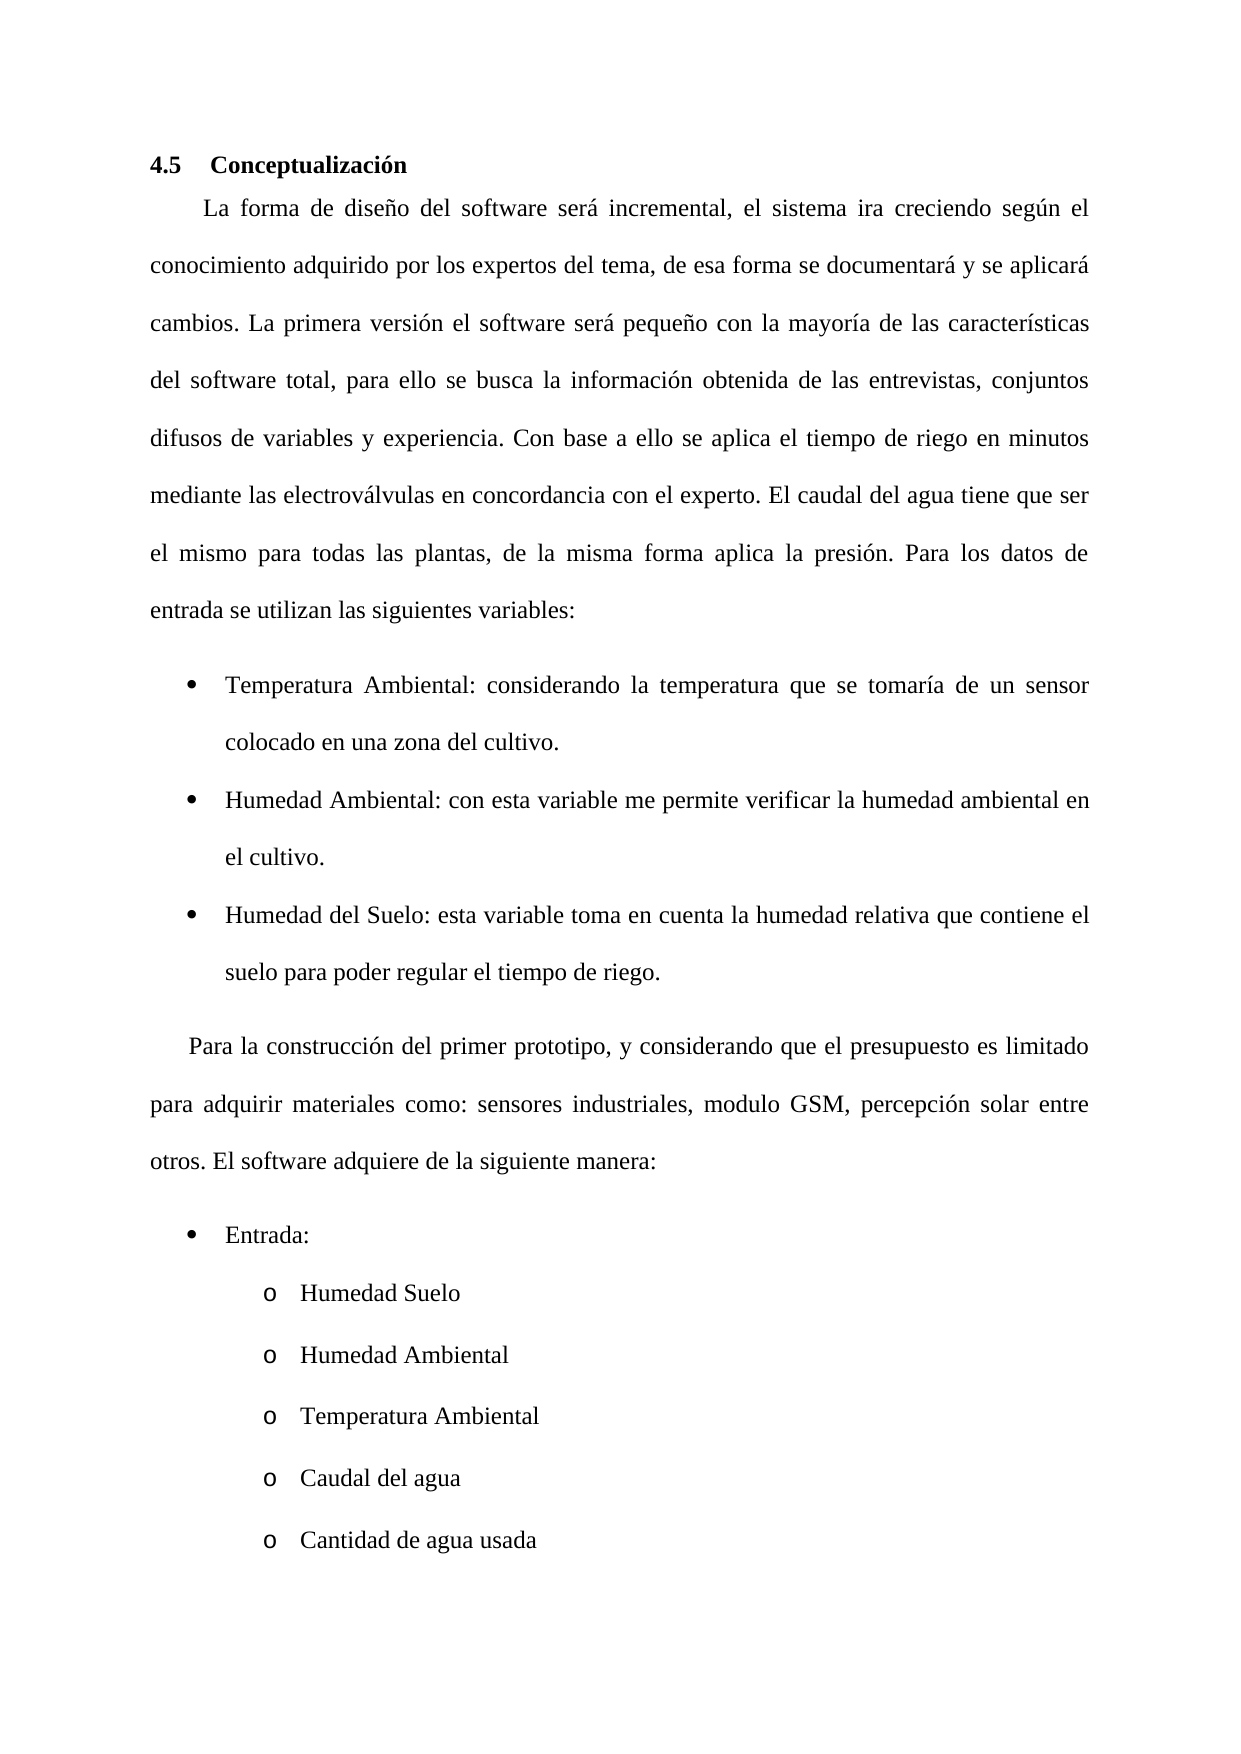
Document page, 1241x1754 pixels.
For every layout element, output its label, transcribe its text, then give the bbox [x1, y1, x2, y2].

subtitle Conceptualización [150, 150, 1090, 179]
list Caudal del agua [262, 1463, 1090, 1494]
list Cantidad de agua usada [262, 1525, 1090, 1556]
list Entrada: [187, 1221, 1090, 1249]
list Humedad Ambiental [262, 1340, 1090, 1371]
list Humedad Ambiental: con esta variable me permite verificar la humedad ambiental en el cultivo. [187, 785, 1090, 871]
list Temperatura Ambiental [262, 1401, 1090, 1432]
list Humedad del Suelo: esta variable toma en cuenta la humedad relativa que contiene el suelo para poder regular el tiempo de riego. [187, 900, 1090, 986]
list Humedad Suelo [262, 1278, 1090, 1309]
text La forma de diseño del software será incremental, el sistema ira creciendo según el conocimiento adquirido por los expertos del tema, de esa forma se documentará y se aplicará cambios. La primera versión el software será pequeño con la mayoría de las características del software total, para ello se busca la información obtenida de las entrevistas, conjuntos difusos de variables y experiencia. Con base a ello se aplica el tiempo de riego en minutos mediante las electroválvulas en concordancia con el experto. El caudal del agua tiene que ser el mismo para todas las plantas, de la misma forma aplica la presión. Para los datos de entrada se utilizan las siguientes variables: [150, 193, 1090, 624]
list Temperatura Ambiental: considerando la temperatura que se tomaría de un sensor colocado en una zona del cultivo. [187, 670, 1090, 756]
text Para la construcción del primer prototipo, y considerando que el presupuesto es limitado para adquirir materiales como: sensores industriales, modulo GSM, percepción solar entre otros. El software adquiere de la siguiente manera: [150, 1031, 1090, 1175]
